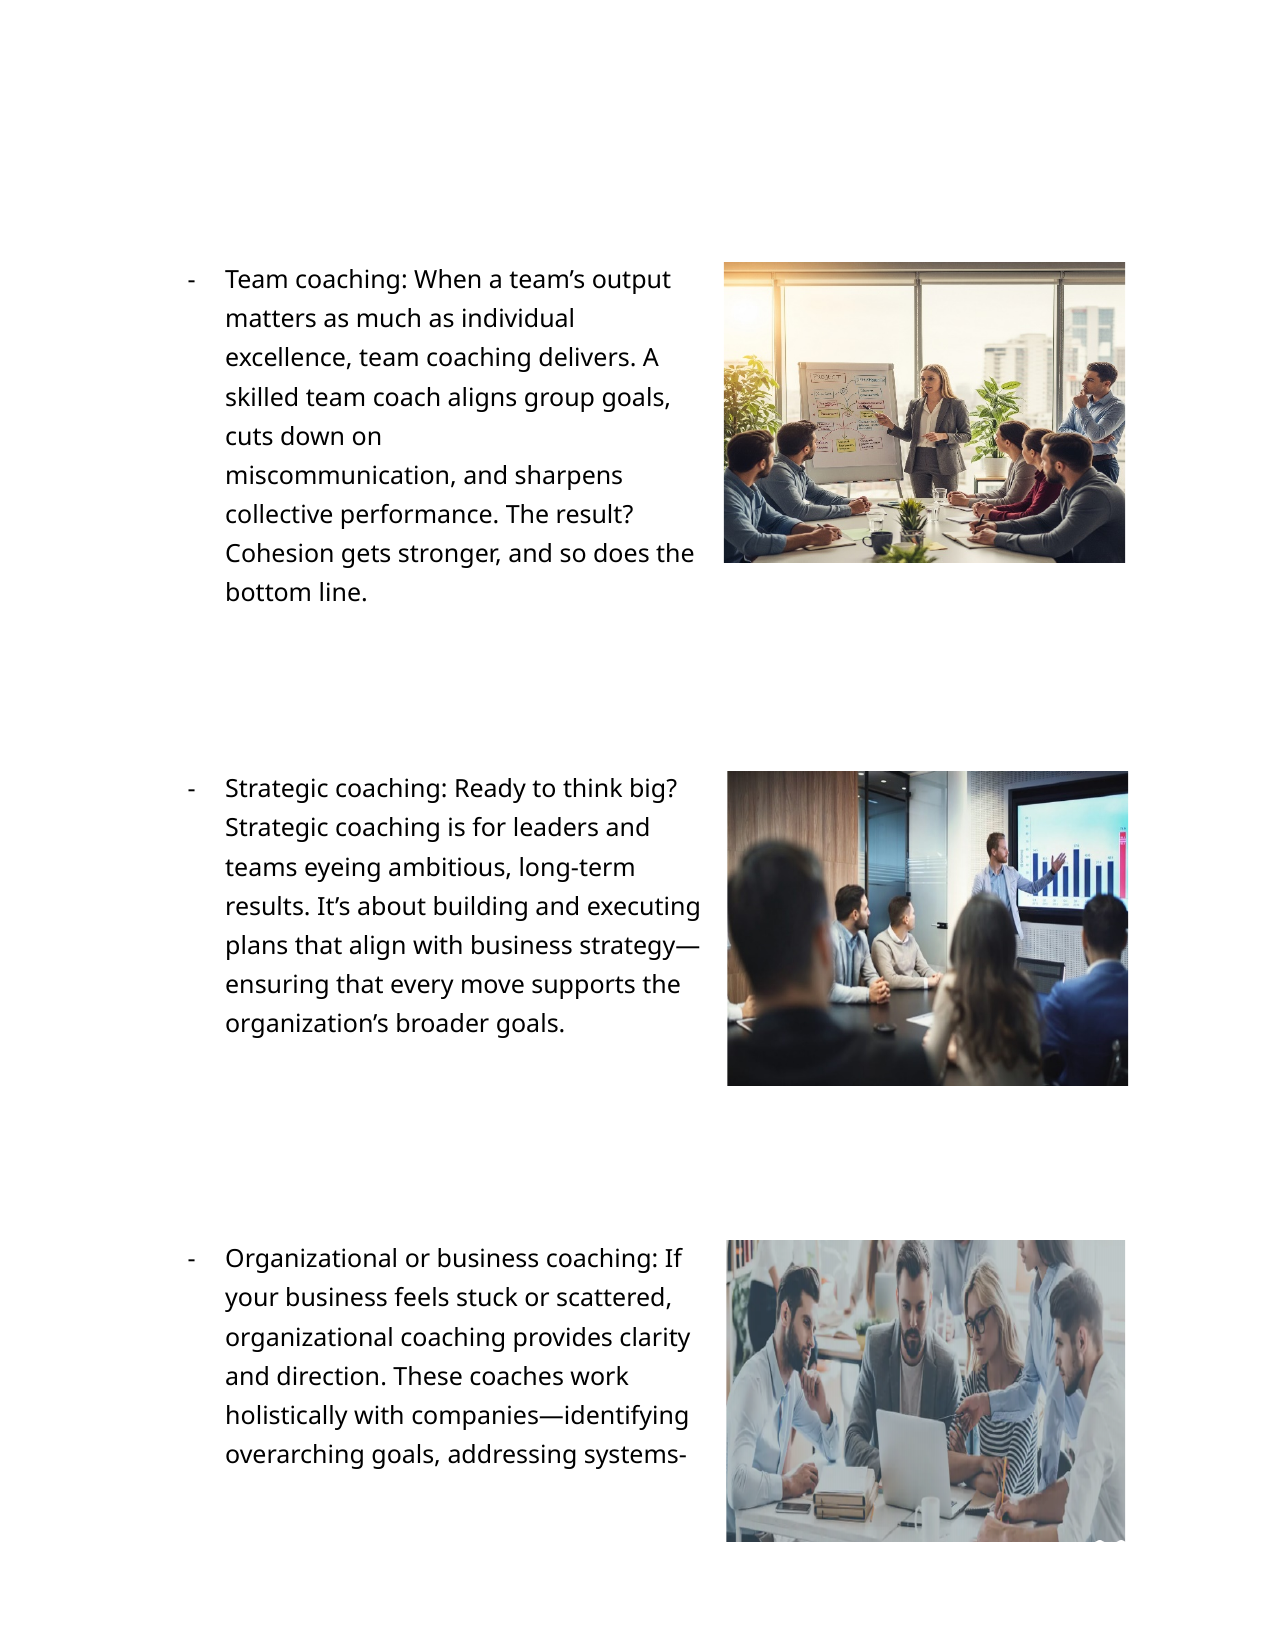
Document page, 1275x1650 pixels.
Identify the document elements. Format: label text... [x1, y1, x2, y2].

picture [723, 262, 1125, 563]
list miscommunication, and sharpens collective performance. The result? Cohesion gets stronger, and so does the bottom line. [225, 457, 1125, 609]
picture [727, 771, 1129, 1086]
list Strategic coaching: Ready to think big? Strategic coaching is for leaders and teams eyeing ambitious, long-term results. It’s about building and executing plans that align with business strategy—ensuring that every move supports the organization’s broader goals. [187, 771, 727, 1040]
picture [726, 1240, 1125, 1542]
list Team coaching: When a team’s output matters as much as individual excellence, team coaching delivers. A skilled team coach aligns group goals, cuts down on [187, 262, 723, 452]
